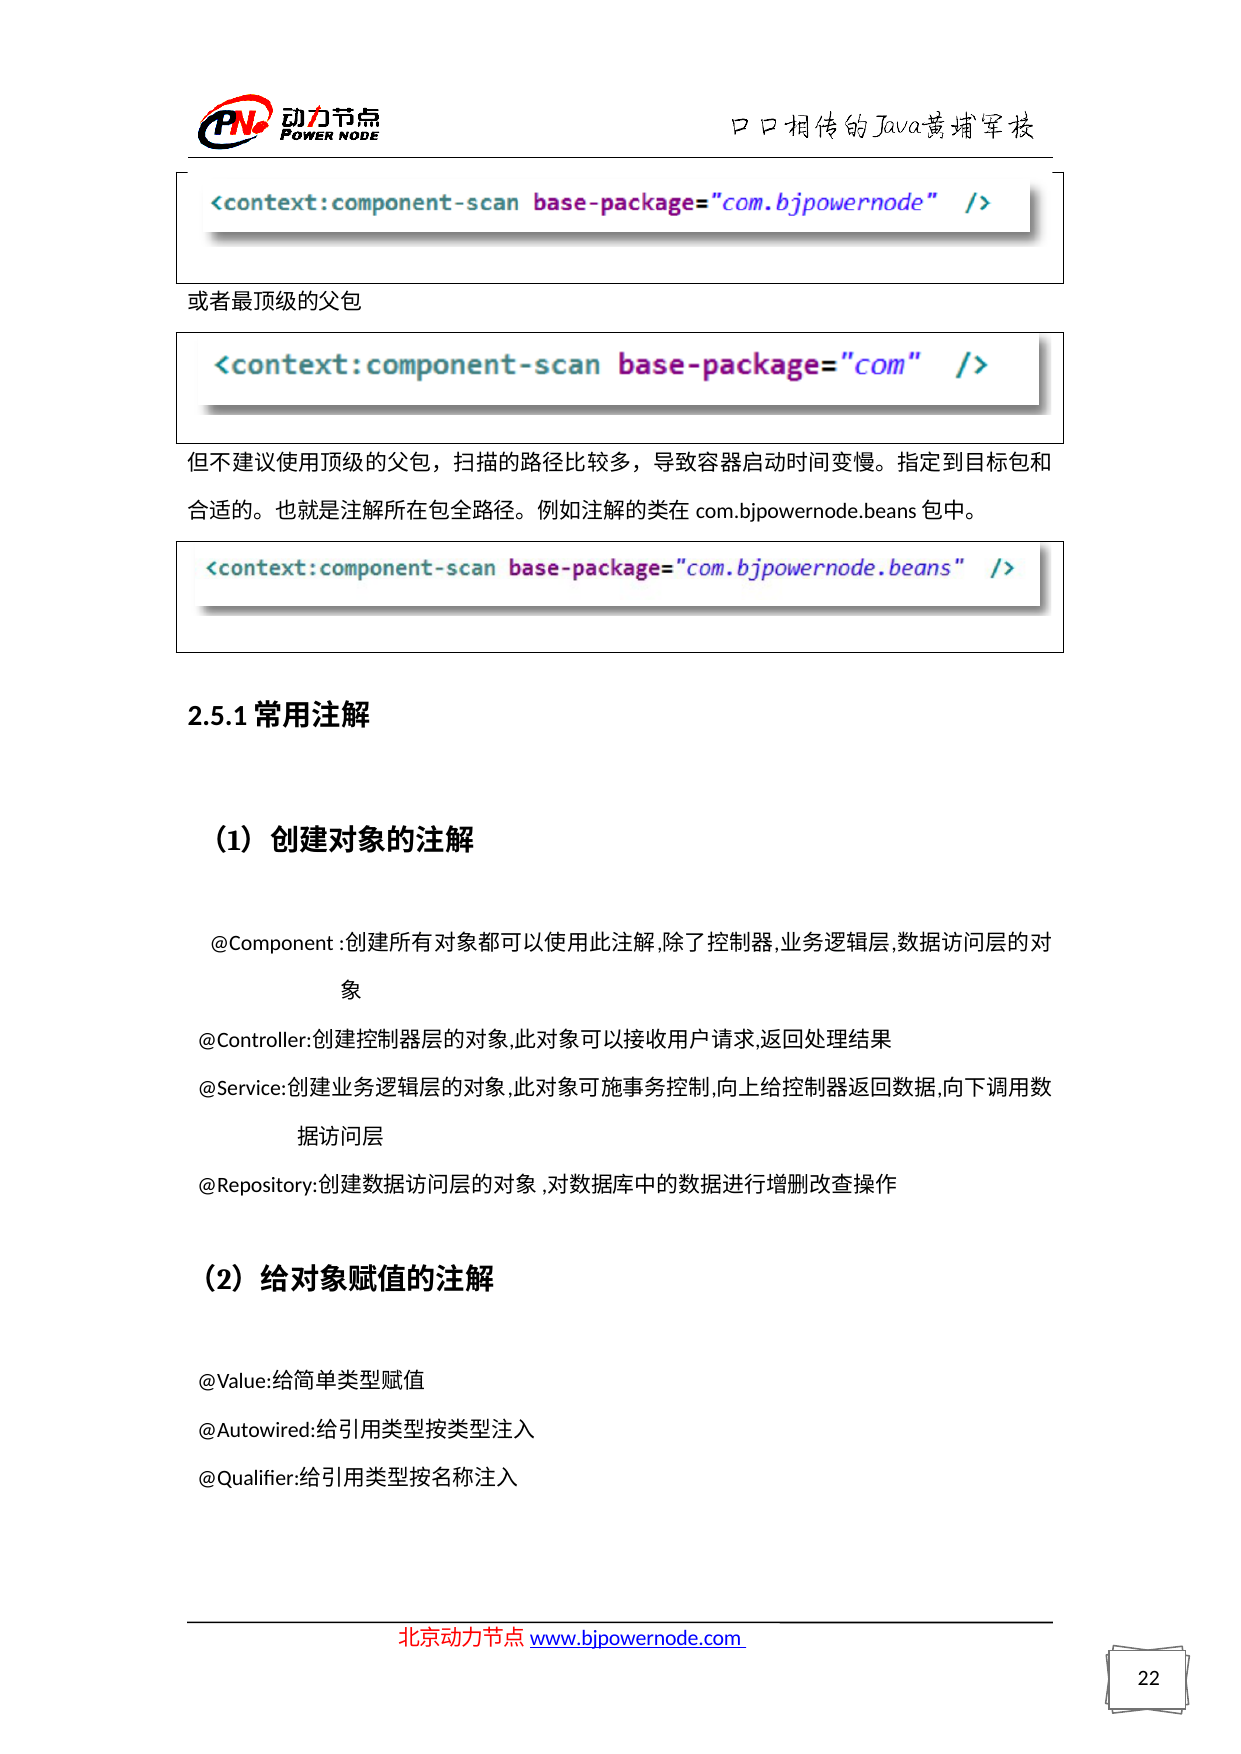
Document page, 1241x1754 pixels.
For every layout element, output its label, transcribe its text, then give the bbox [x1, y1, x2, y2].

picture [187, 172, 1053, 247]
table_header [177, 173, 1063, 283]
text @Service:创建业务逻辑层的对象,此对象可施事务控制,向上给控制器返回数据,向下调用数据访问层 [187, 1069, 1053, 1151]
picture [187, 542, 1052, 616]
text @Autowired:给引用类型按类型注入 [187, 1411, 1053, 1444]
text 或者最顶级的父包 [187, 284, 1053, 316]
subtitle 创建对象的注解 [198, 805, 1053, 870]
picture [187, 333, 1052, 415]
text @Repository:创建数据访问层的对象 ,对数据库中的数据进行增删改查操作 [187, 1167, 1053, 1199]
subtitle 2.5.1常用注解 [187, 680, 1053, 745]
text @Qualifier:给引用类型按名称注入 [187, 1460, 1053, 1492]
table_header [177, 542, 1063, 652]
table_header [177, 333, 1063, 443]
text 但不建议使用顶级的父包，扫描的路径比较多，导致容器启动时间变慢。指定到目标包和合适的。也就是注解所在包全路径。例如注解的类在 com.bjpowernode.beans 包中。 [187, 444, 1053, 525]
text @Value:给简单类型赋值 [187, 1363, 1053, 1396]
text @Controller:创建控制器层的对象,此对象可以接收用户请求,返回处理结果 [187, 1021, 1053, 1054]
subtitle （2）给对象赋值的注解 [187, 1244, 1053, 1309]
picture [187, 88, 1053, 155]
text @Component :创建所有对象都可以使用此注解,除了控制器,业务逻辑层,数据访问层的对象 [209, 924, 1053, 1005]
